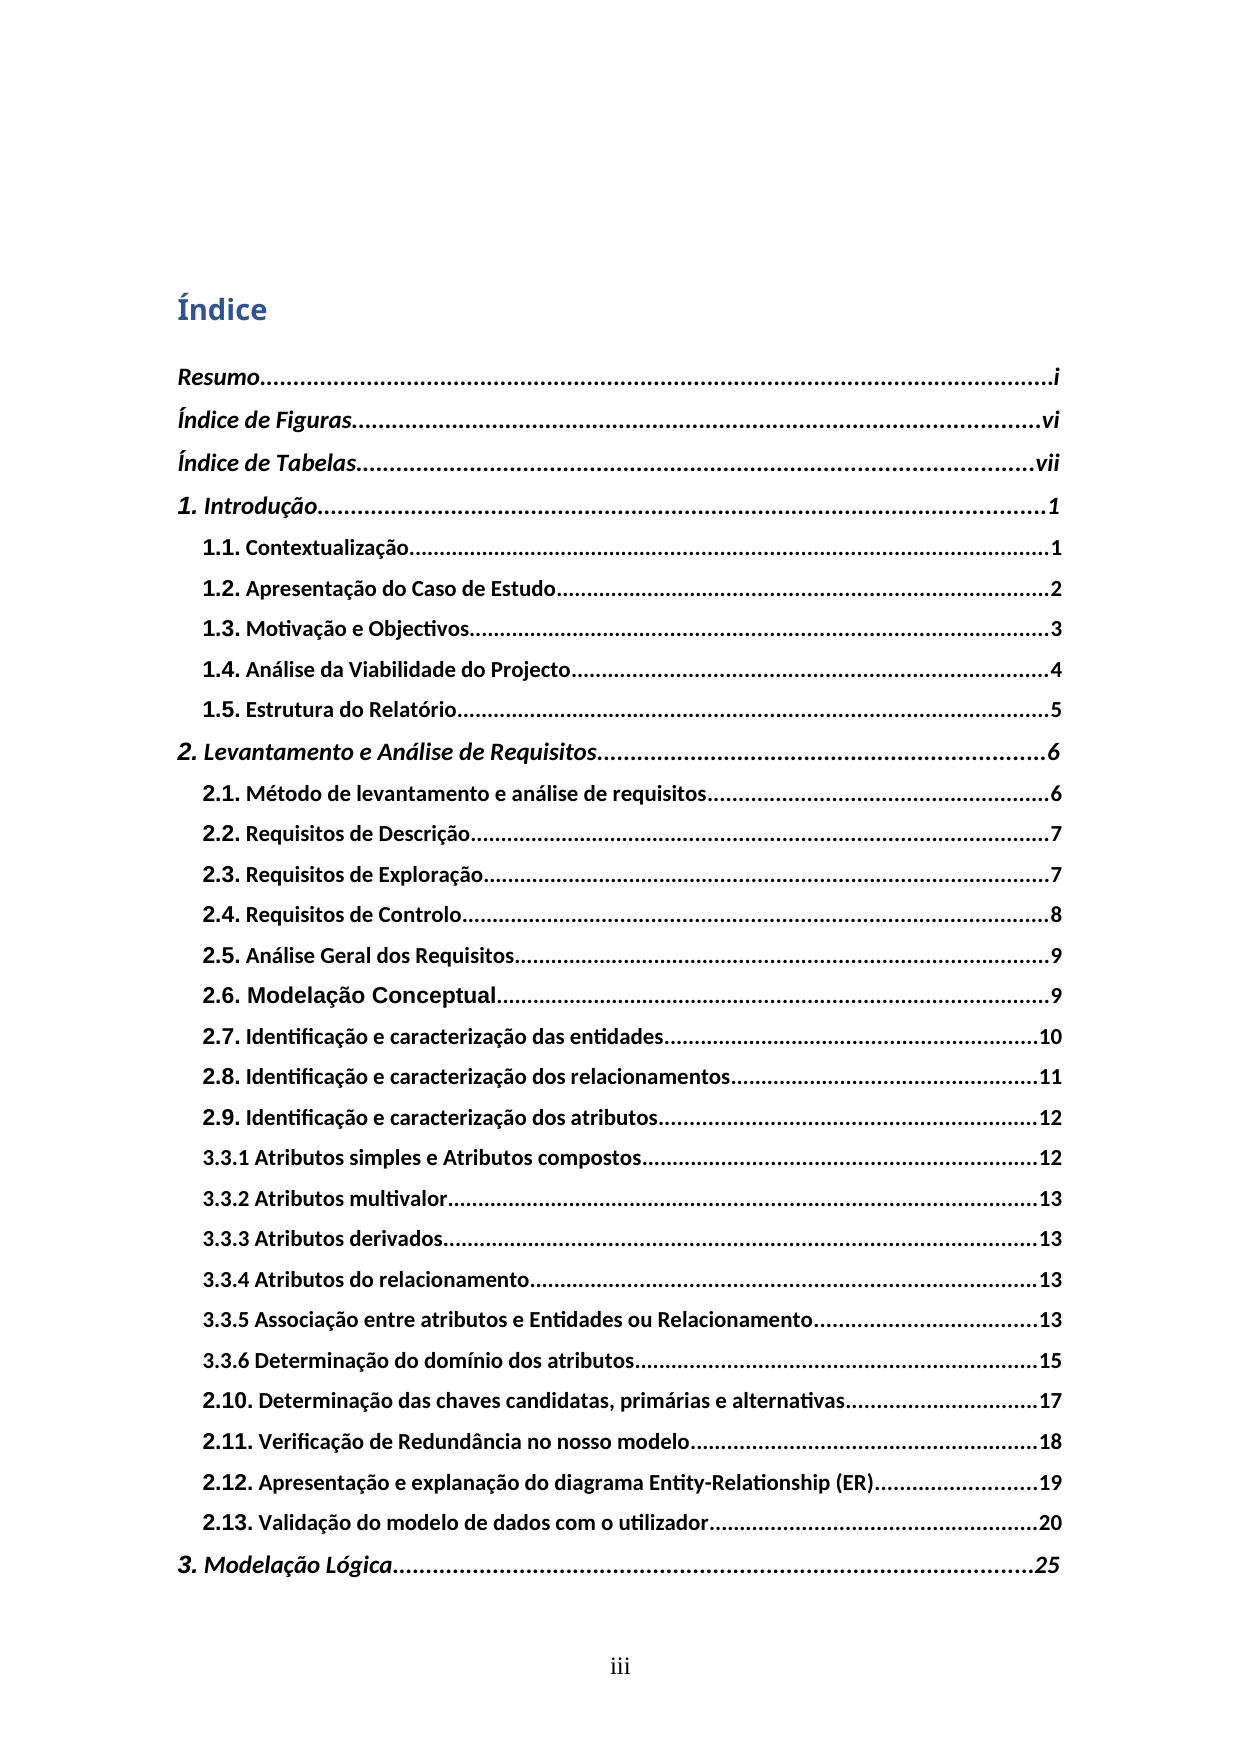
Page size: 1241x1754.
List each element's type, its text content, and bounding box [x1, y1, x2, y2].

text Resumo i [177, 361, 1063, 392]
text 2.1. Método de levantamento e análise de requisitos 6 [202, 779, 1063, 807]
text 2.13. Validação do modelo de dados com o utilizador 20 [202, 1508, 1063, 1536]
text 3.3.2 Atributos multivalor 13 [202, 1184, 1063, 1212]
text 1.4. Análise da Viabilidade do Projecto 4 [202, 655, 1063, 683]
text 1. Introdução 1 [177, 490, 1063, 521]
text 3.3.3 Atributos derivados 13 [202, 1224, 1063, 1253]
text 2.8. Identificação e caracterização dos relacionamentos 11 [202, 1062, 1063, 1091]
text 2.11. Verificação de Redundância no nosso modelo 18 [202, 1427, 1063, 1455]
text 2.9. Identificação e caracterização dos atributos 12 [202, 1103, 1063, 1131]
text 1.3. Motivação e Objectivos 3 [202, 614, 1063, 642]
text 2. Levantamento e Análise de Requisitos 6 [177, 736, 1063, 766]
text 2.5. Análise Geral dos Requisitos 9 [202, 941, 1063, 969]
subtitle Índice [177, 289, 1063, 329]
text 3.3.5 Associação entre atributos e Entidades ou Relacionamento 13 [202, 1306, 1063, 1334]
text Índice de Figuras vi [177, 404, 1063, 435]
text 2.7. Identificação e caracterização das entidades 10 [202, 1022, 1063, 1050]
text 1.5. Estrutura do Relatório 5 [202, 695, 1063, 723]
text 2.4. Requisitos de Controlo 8 [202, 900, 1063, 928]
text 1.2. Apresentação do Caso de Estudo 2 [202, 574, 1063, 602]
text 1.1. Contextualização 1 [202, 533, 1063, 561]
text 3.3.4 Atributos do relacionamento 13 [202, 1265, 1063, 1293]
text 2.6. Modelação Conceptual 9 [202, 981, 1063, 1009]
text Índice de Tabelas vii [177, 447, 1063, 478]
text 2.3. Requisitos de Exploração 7 [202, 860, 1063, 888]
text 3.3.6 Determinação do domínio dos atributos 15 [202, 1346, 1063, 1374]
text 3. Modelação Lógica 25 [177, 1549, 1063, 1579]
text 2.2. Requisitos de Descrição 7 [202, 819, 1063, 847]
text 2.12. Apresentação e explanação do diagrama Entity-Relationship (ER) 19 [202, 1468, 1063, 1496]
text 3.3.1 Atributos simples e Atributos compostos 12 [202, 1143, 1063, 1172]
text 2.10. Determinação das chaves candidatas, primárias e alternativas 17 [202, 1387, 1063, 1415]
